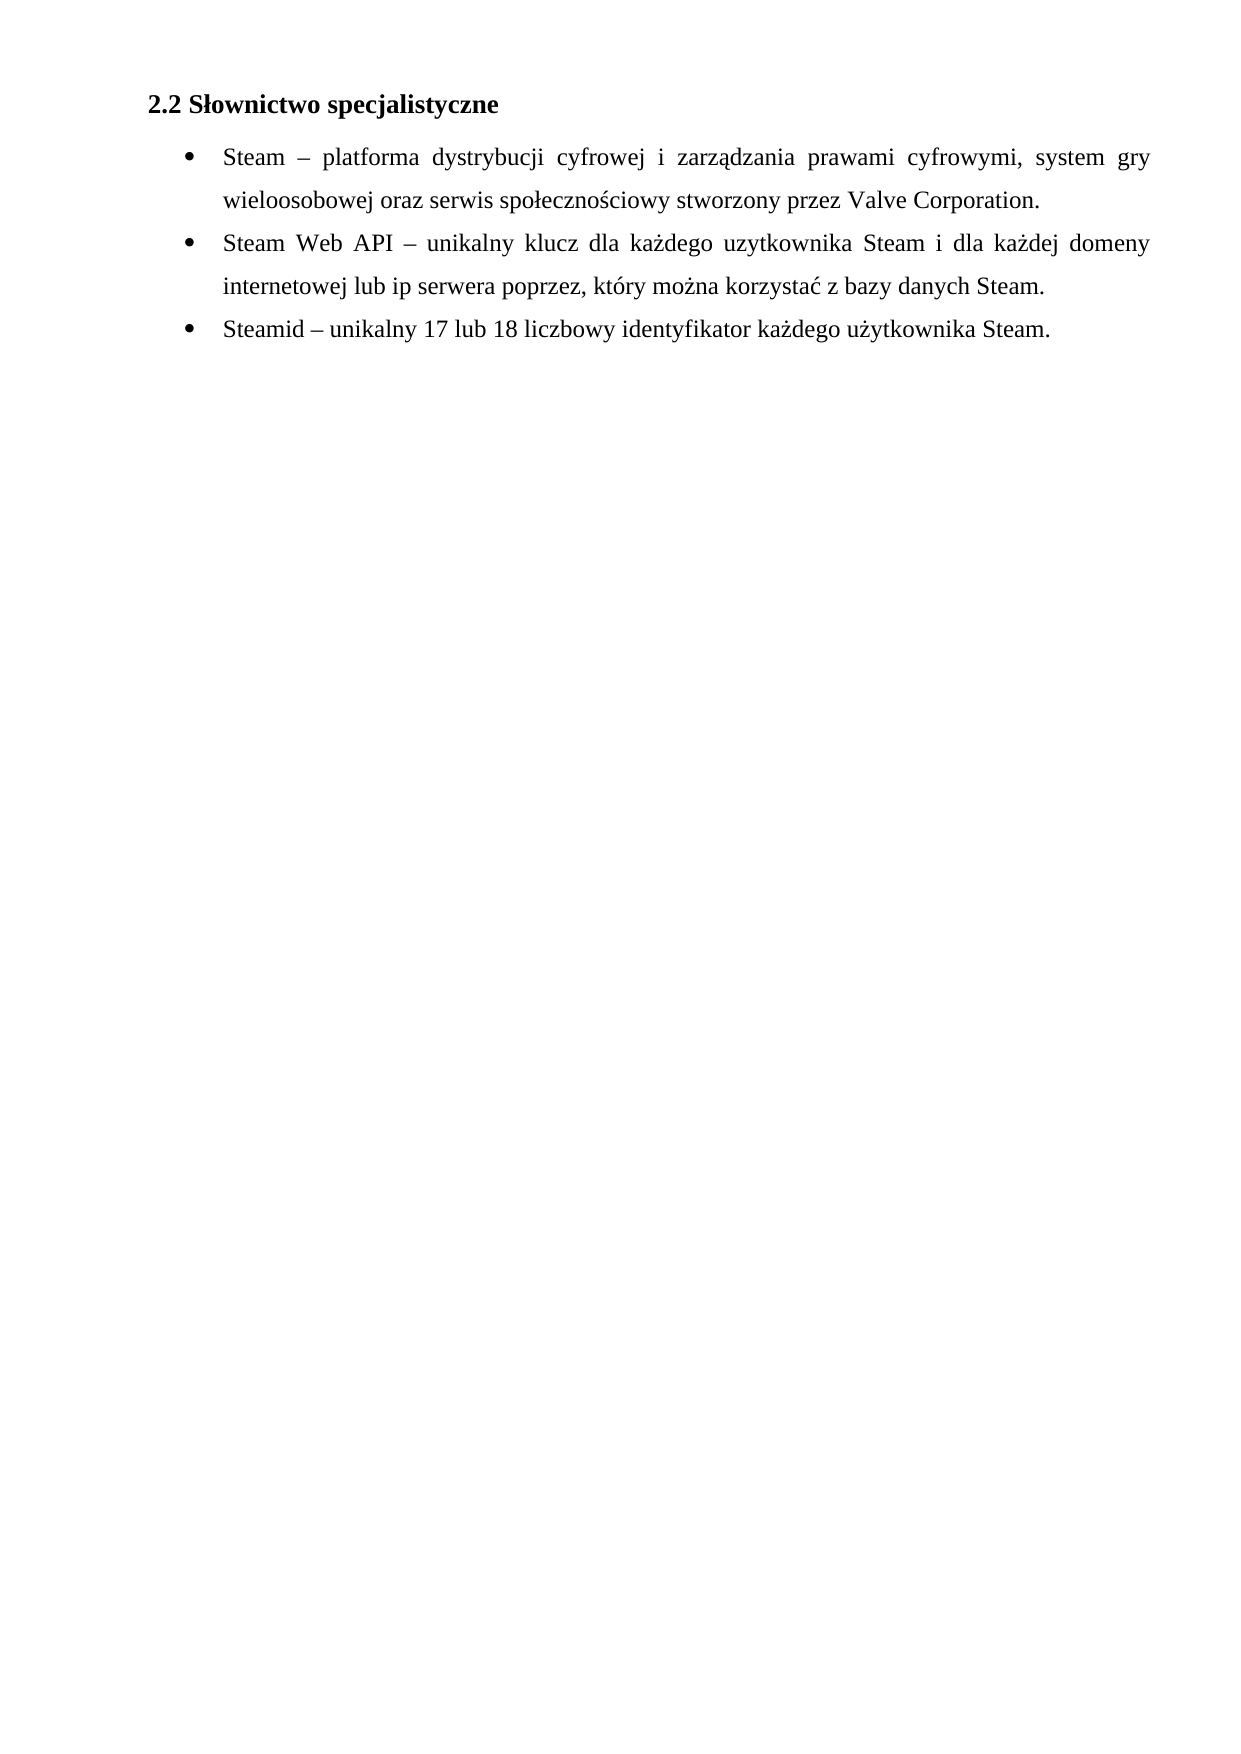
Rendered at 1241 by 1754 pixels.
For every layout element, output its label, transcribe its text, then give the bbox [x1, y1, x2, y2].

list Steamid – unikalny 17 lub 18 liczbowy identyfikator każdego użytkownika Steam. [185, 314, 1152, 343]
list Steam Web API – unikalny klucz dla każdego uzytkownika Steam i dla każdej domeny internetowej lub ip serwera poprzez, który można korzystać z bazy danych Steam. [185, 228, 1152, 300]
list Steam – platforma dystrybucji cyfrowej i zarządzania prawami cyfrowymi, system gry wieloosobowej oraz serwis społecznościowy stworzony przez Valve Corporation. [185, 142, 1152, 213]
subtitle 2.2 Słownictwo specjalistyczne [148, 89, 1152, 120]
